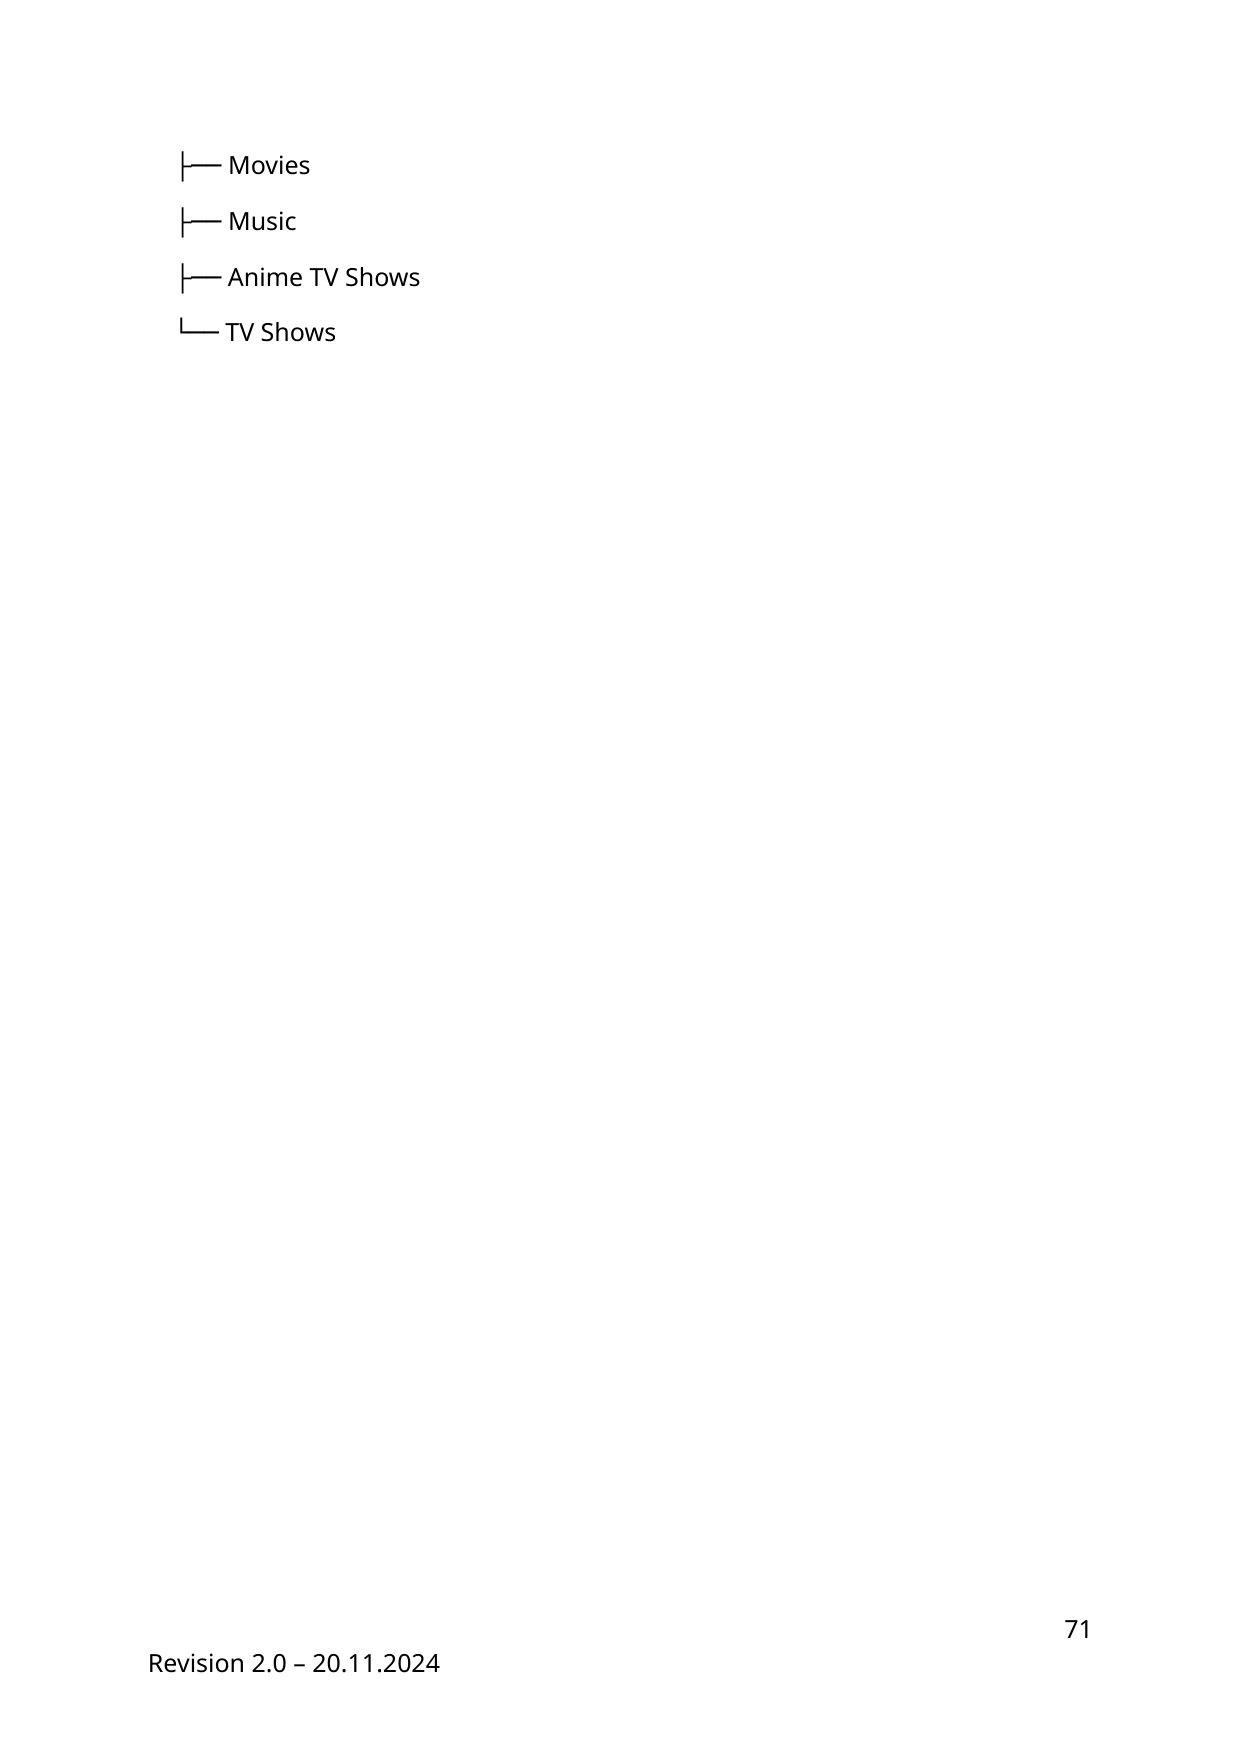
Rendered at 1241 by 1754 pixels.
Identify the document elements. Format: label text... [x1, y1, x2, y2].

text ├── Anime TV Shows [148, 259, 1093, 293]
text ├── Music [148, 203, 1093, 237]
text ├── Movies [148, 148, 1093, 182]
text └── TV Shows [148, 315, 1093, 349]
